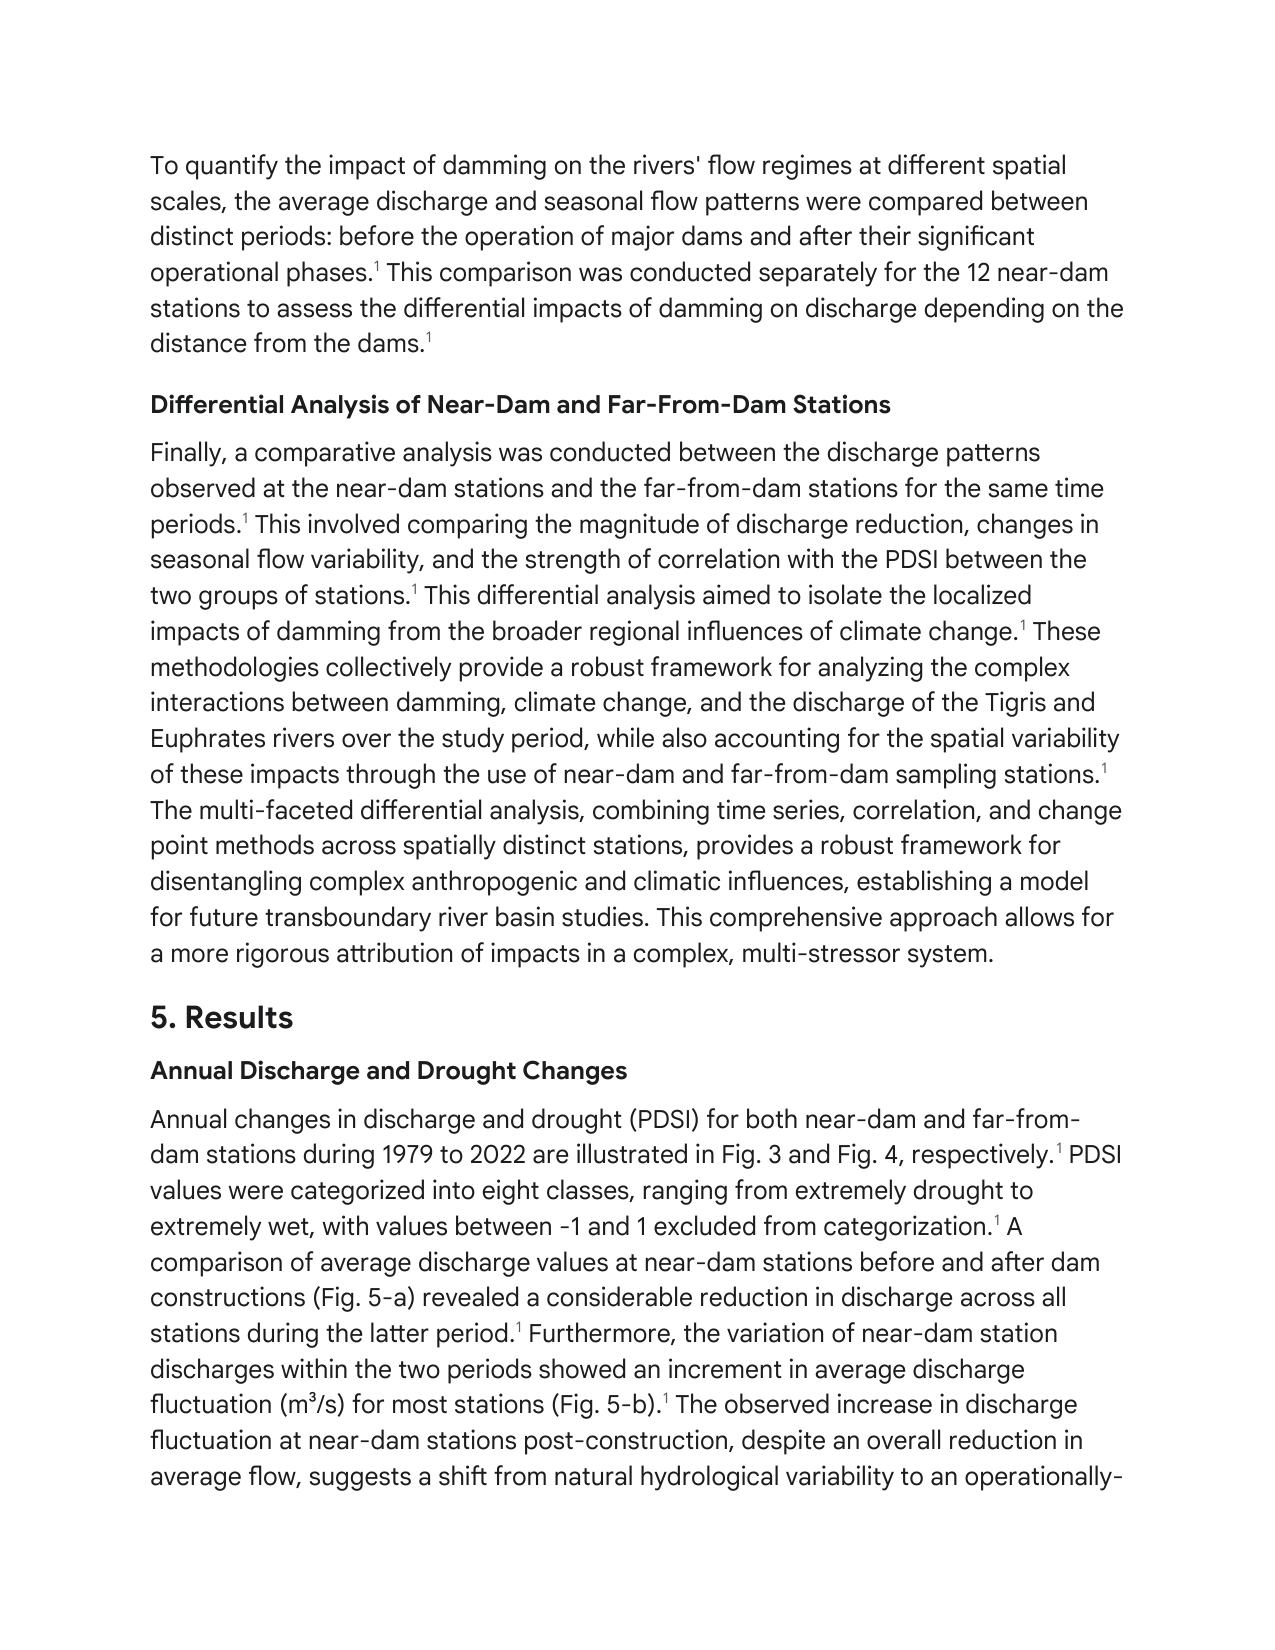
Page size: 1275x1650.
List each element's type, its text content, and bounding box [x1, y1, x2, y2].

text Finally, a comparative analysis was conducted between the discharge patterns observed at the near-dam stations and the far-from-dam stations for the same time periods.1 This involved comparing the magnitude of discharge reduction, changes in seasonal flow variability, and the strength of correlation with the PDSI between the two groups of stations.1 This differential analysis aimed to isolate the localized impacts of damming from the broader regional influences of climate change.1 These methodologies collectively provide a robust framework for analyzing the complex interactions between damming, climate change, and the discharge of the Tigris and Euphrates rivers over the study period, while also accounting for the spatial variability of these impacts through the use of near-dam and far-from-dam sampling stations.1 The multi-faceted differential analysis, combining time series, correlation, and change point methods across spatially distinct stations, provides a robust framework for disentangling complex anthropogenic and climatic influences, establishing a model for future transboundary river basin studies. This comprehensive approach allows for a more rigorous attribution of impacts in a complex, multi-stressor system. [150, 438, 1125, 969]
subtitle 5. Results [150, 998, 1125, 1038]
subtitle Differential Analysis of Near-Dam and Far-From-Dam Stations [150, 389, 1125, 421]
subtitle Annual Discharge and Drought Changes [150, 1056, 1125, 1087]
text To quantify the impact of damming on the rivers' flow regimes at different spatial scales, the average discharge and seasonal flow patterns were compared between distinct periods: before the operation of major dams and after their significant operational phases.1 This comparison was conducted separately for the 12 near-dam stations to assess the differential impacts of damming on discharge depending on the distance from the dams.1 [150, 150, 1125, 360]
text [150, 1104, 1125, 1492]
